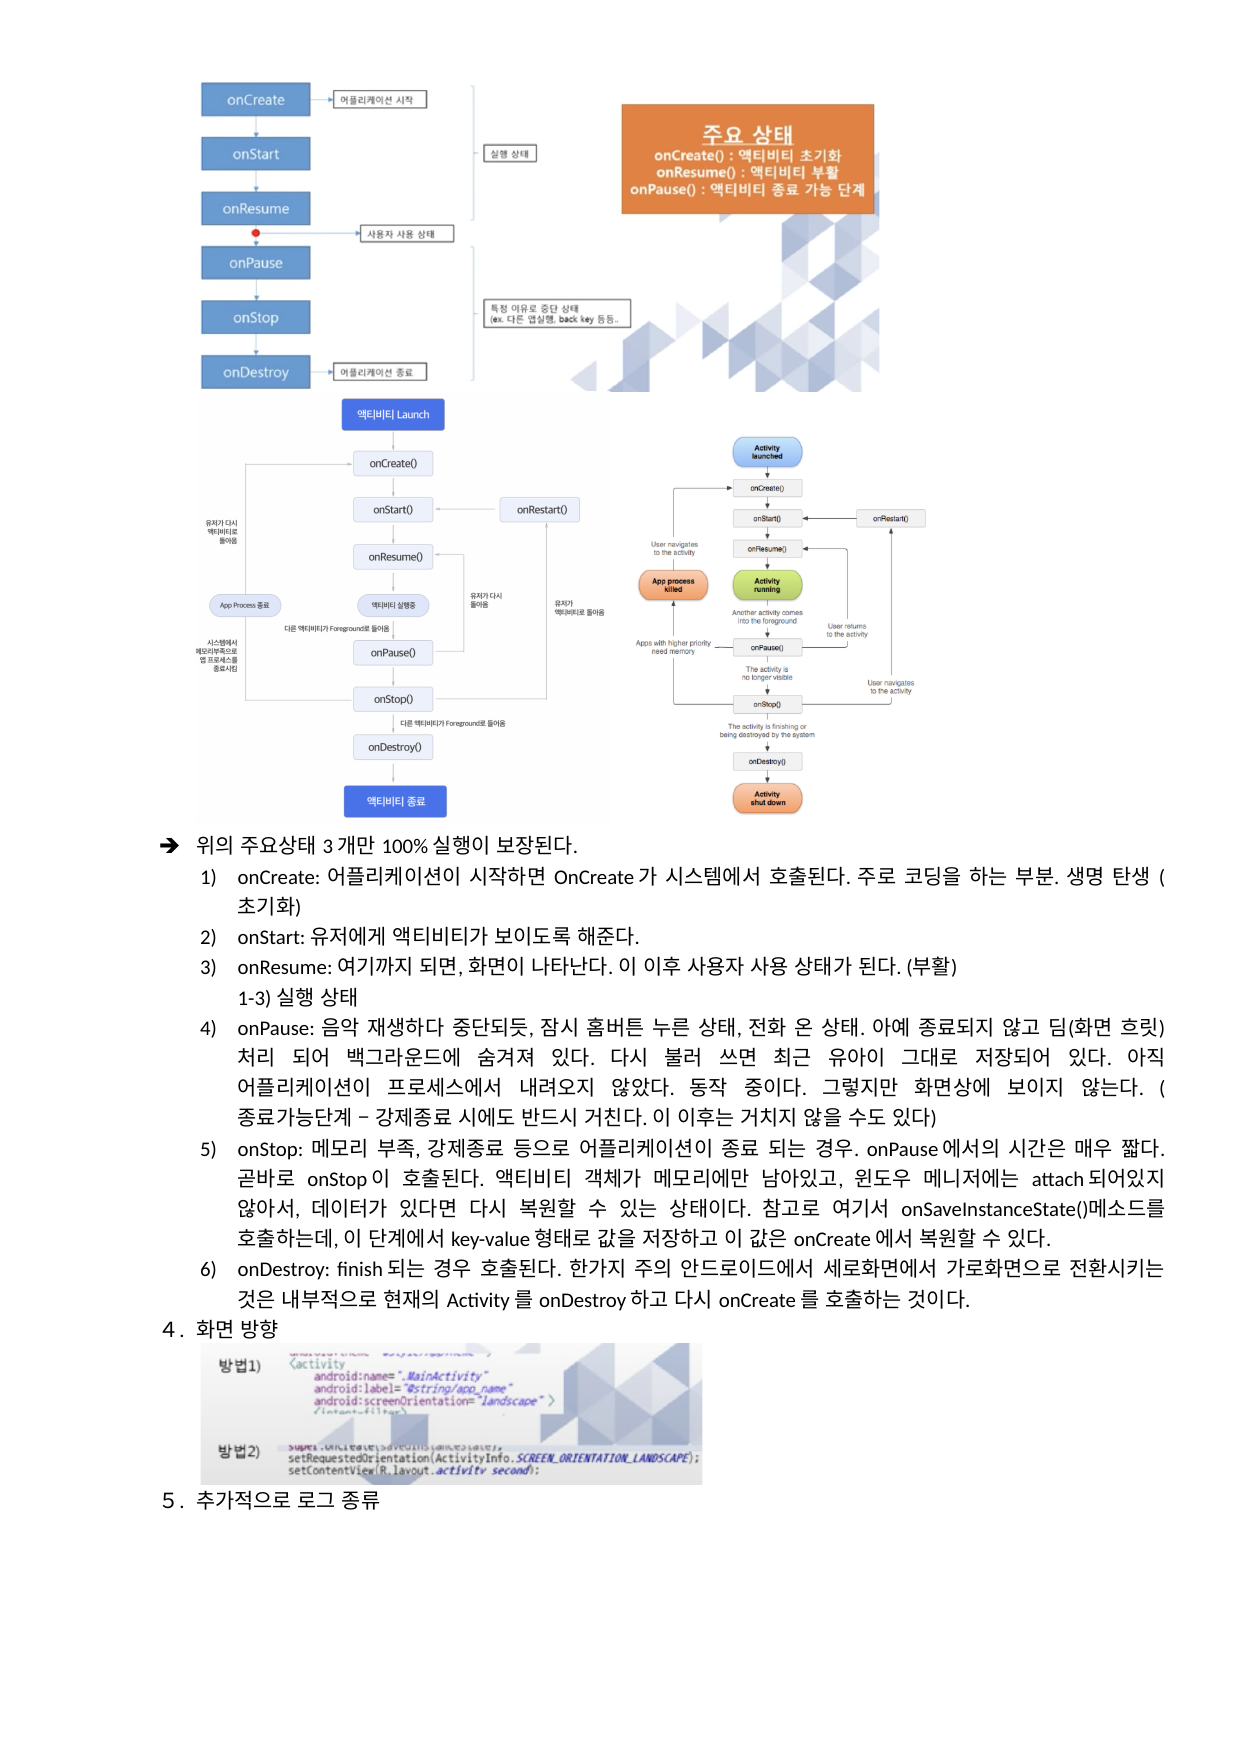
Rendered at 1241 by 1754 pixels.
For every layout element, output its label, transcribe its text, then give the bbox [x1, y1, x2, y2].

list onPause: 음악 재생하다 중단되듯, 잠시 홈버튼 누른 상태, 전화 온 상태. 아예 종료되지 않고 딤(화면 흐릿)처리 되어 백그라운드에 숨겨져 있다. 다시 불러 쓰면 최근 유아이 그대로 저장되어 있다. 아직 어플리케이션이 프로세스에서 내려오지 않았다. 동작 중이다. 그렇지만 화면상에 보이지 않는다. (종료가능단계 – 강제종료 시에도 반드시 거친다. 이 이후는 거치지 않을 수도 있다) [200, 1011, 1165, 1132]
list onDestroy: finish되는 경우 호출된다. 한가지 주의 안드로이드에서 세로화면에서 가로화면으로 전환시키는 것은 내부적으로 현재의 Activity를 onDestroy하고 다시 onCreate를 호출하는 것이다. [200, 1253, 1165, 1313]
picture [195, 75, 880, 825]
list onStop: 메모리 부족, 강제종료 등으로 어플리케이션이 종료 되는 경우. onPause에서의 시간은 매우 짧다. 곧바로 onStop이 호출된다. 액티비티 객체가 메모리에만 남아있고, 윈도우 메니저에는 attach되어있지 않아서, 데이터가 있다면 다시 복원할 수 있는 상태이다. 참고로 여기서 onSaveInstanceState()메소드를 호출하는데, 이 단계에서 key-value형태로 값을 저장하고 이 값은 onCreate에서 복원할 수 있다. [200, 1132, 1165, 1253]
list 위의 주요상태 3개만 100% 실행이 보장된다. [158, 830, 1165, 860]
list onResume: 여기까지 되면, 화면이 나타난다. 이 이후 사용자 사용 상태가 된다. (부활) [200, 951, 1165, 981]
picture [615, 416, 931, 825]
list 추가적으로 로그 종류 [158, 1484, 1165, 1515]
picture [200, 1343, 703, 1485]
list onStart: 유저에게 액티비티가 보이도록 해준다. [200, 920, 1165, 951]
list 1-3) 실행 상태 [237, 981, 1165, 1011]
list onCreate: 어플리케이션이 시작하면 OnCreate가 시스템에서 호출된다. 주로 코딩을 하는 부분. 생명 탄생 (초기화) [200, 860, 1165, 920]
list 화면 방향 [158, 1313, 1165, 1343]
